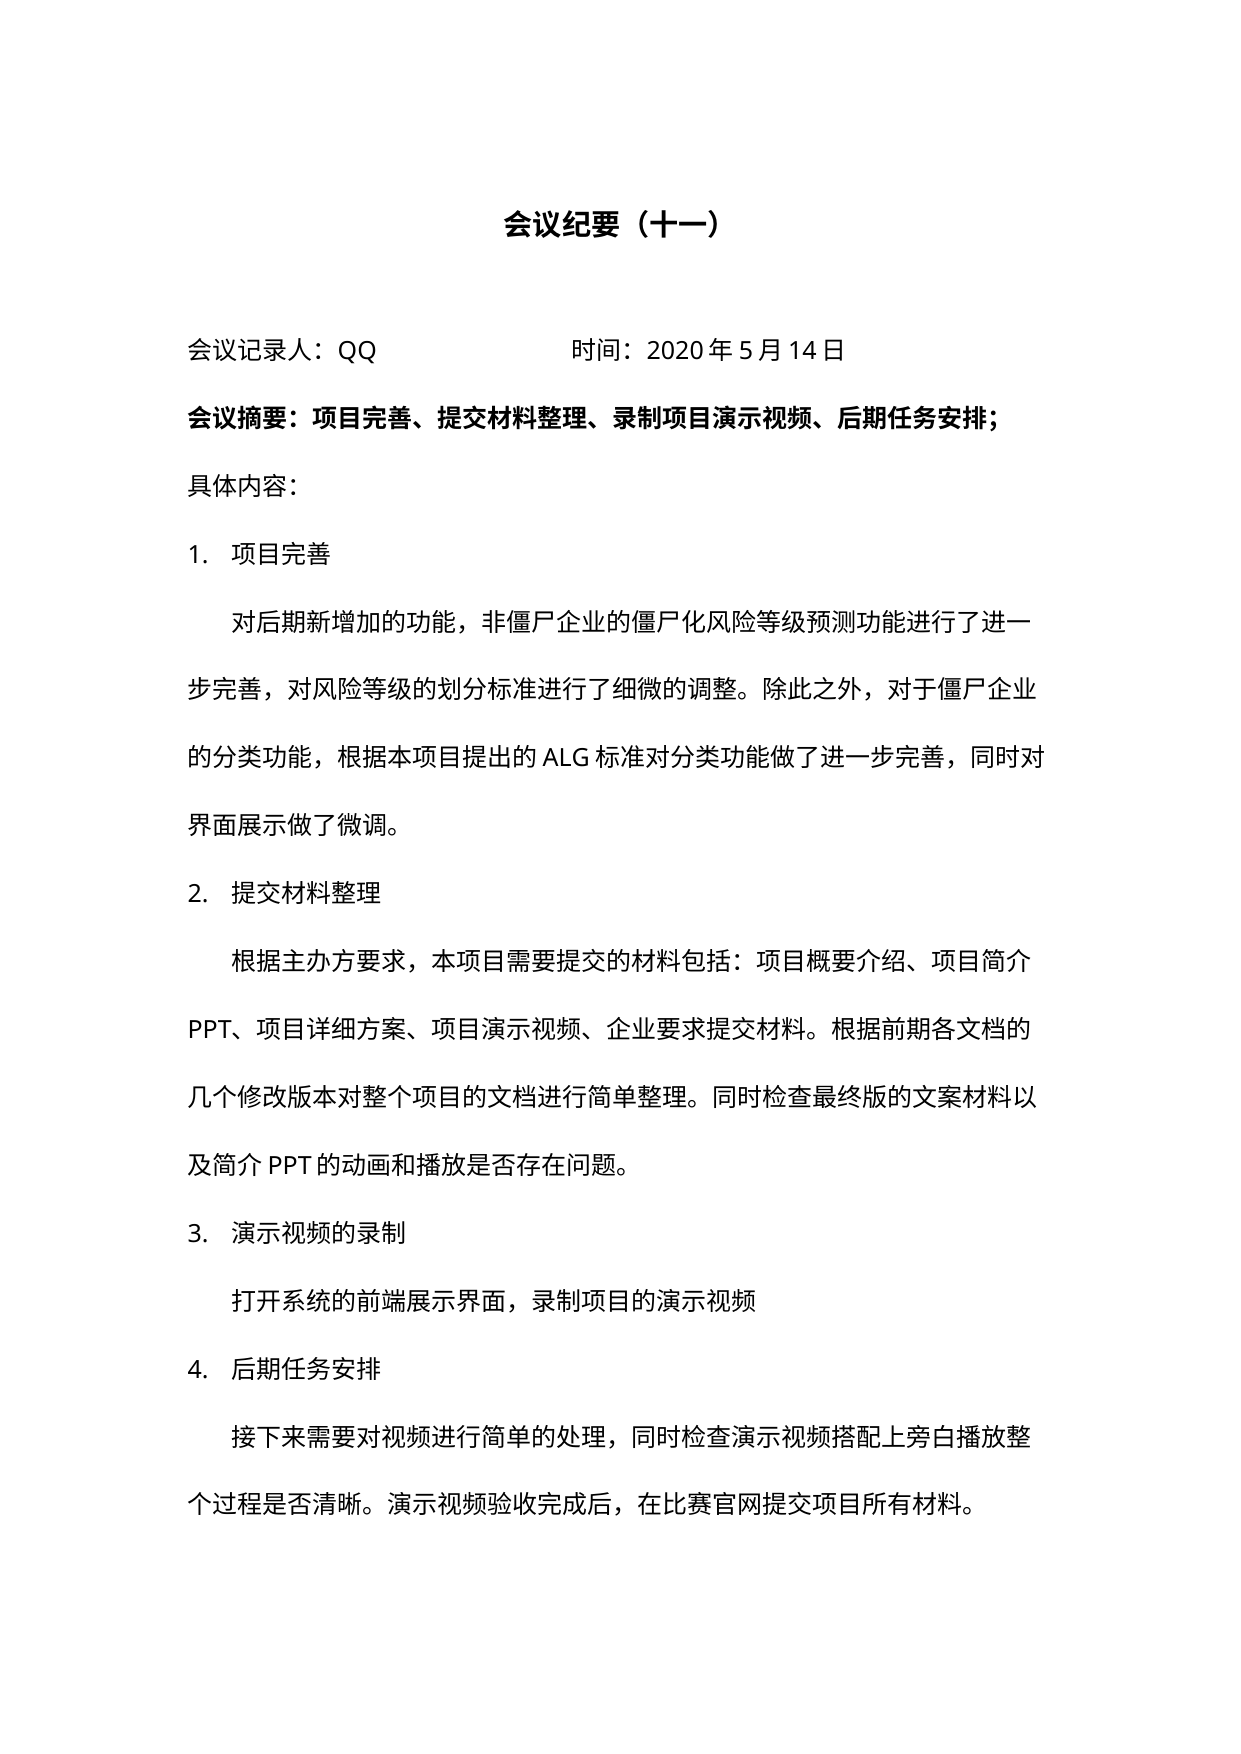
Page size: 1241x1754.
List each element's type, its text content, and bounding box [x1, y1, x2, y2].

text 具体内容： [187, 450, 1053, 518]
text 对后期新增加的功能，非僵尸企业的僵尸化风险等级预测功能进行了进一步完善，对风险等级的划分标准进行了细微的调整。除此之外，对于僵尸企业的分类功能，根据本项目提出的ALG标准对分类功能做了进一步完善，同时对界面展示做了微调。 [187, 586, 1053, 858]
subtitle 会议纪要（十一） [187, 189, 1053, 257]
list 项目完善 [187, 518, 1053, 586]
text 会议摘要：项目完善、提交材料整理、录制项目演示视频、后期任务安排； [187, 382, 1053, 450]
list 后期任务安排 [187, 1333, 1053, 1401]
text 接下来需要对视频进行简单的处理，同时检查演示视频搭配上旁白播放整个过程是否清晰。演示视频验收完成后，在比赛官网提交项目所有材料。 [187, 1401, 1053, 1537]
text 根据主办方要求，本项目需要提交的材料包括：项目概要介绍、项目简介PPT、项目详细方案、项目演示视频、企业要求提交材料。根据前期各文档的几个修改版本对整个项目的文档进行简单整理。同时检查最终版的文案材料以及简介PPT的动画和播放是否存在问题。 [187, 926, 1053, 1197]
list 演示视频的录制 [187, 1197, 1053, 1265]
text 会议记录人：QQ 时间：2020年5月14日 [187, 314, 1053, 382]
list 打开系统的前端展示界面，录制项目的演示视频 [231, 1265, 1053, 1333]
list 提交材料整理 [187, 858, 1053, 926]
